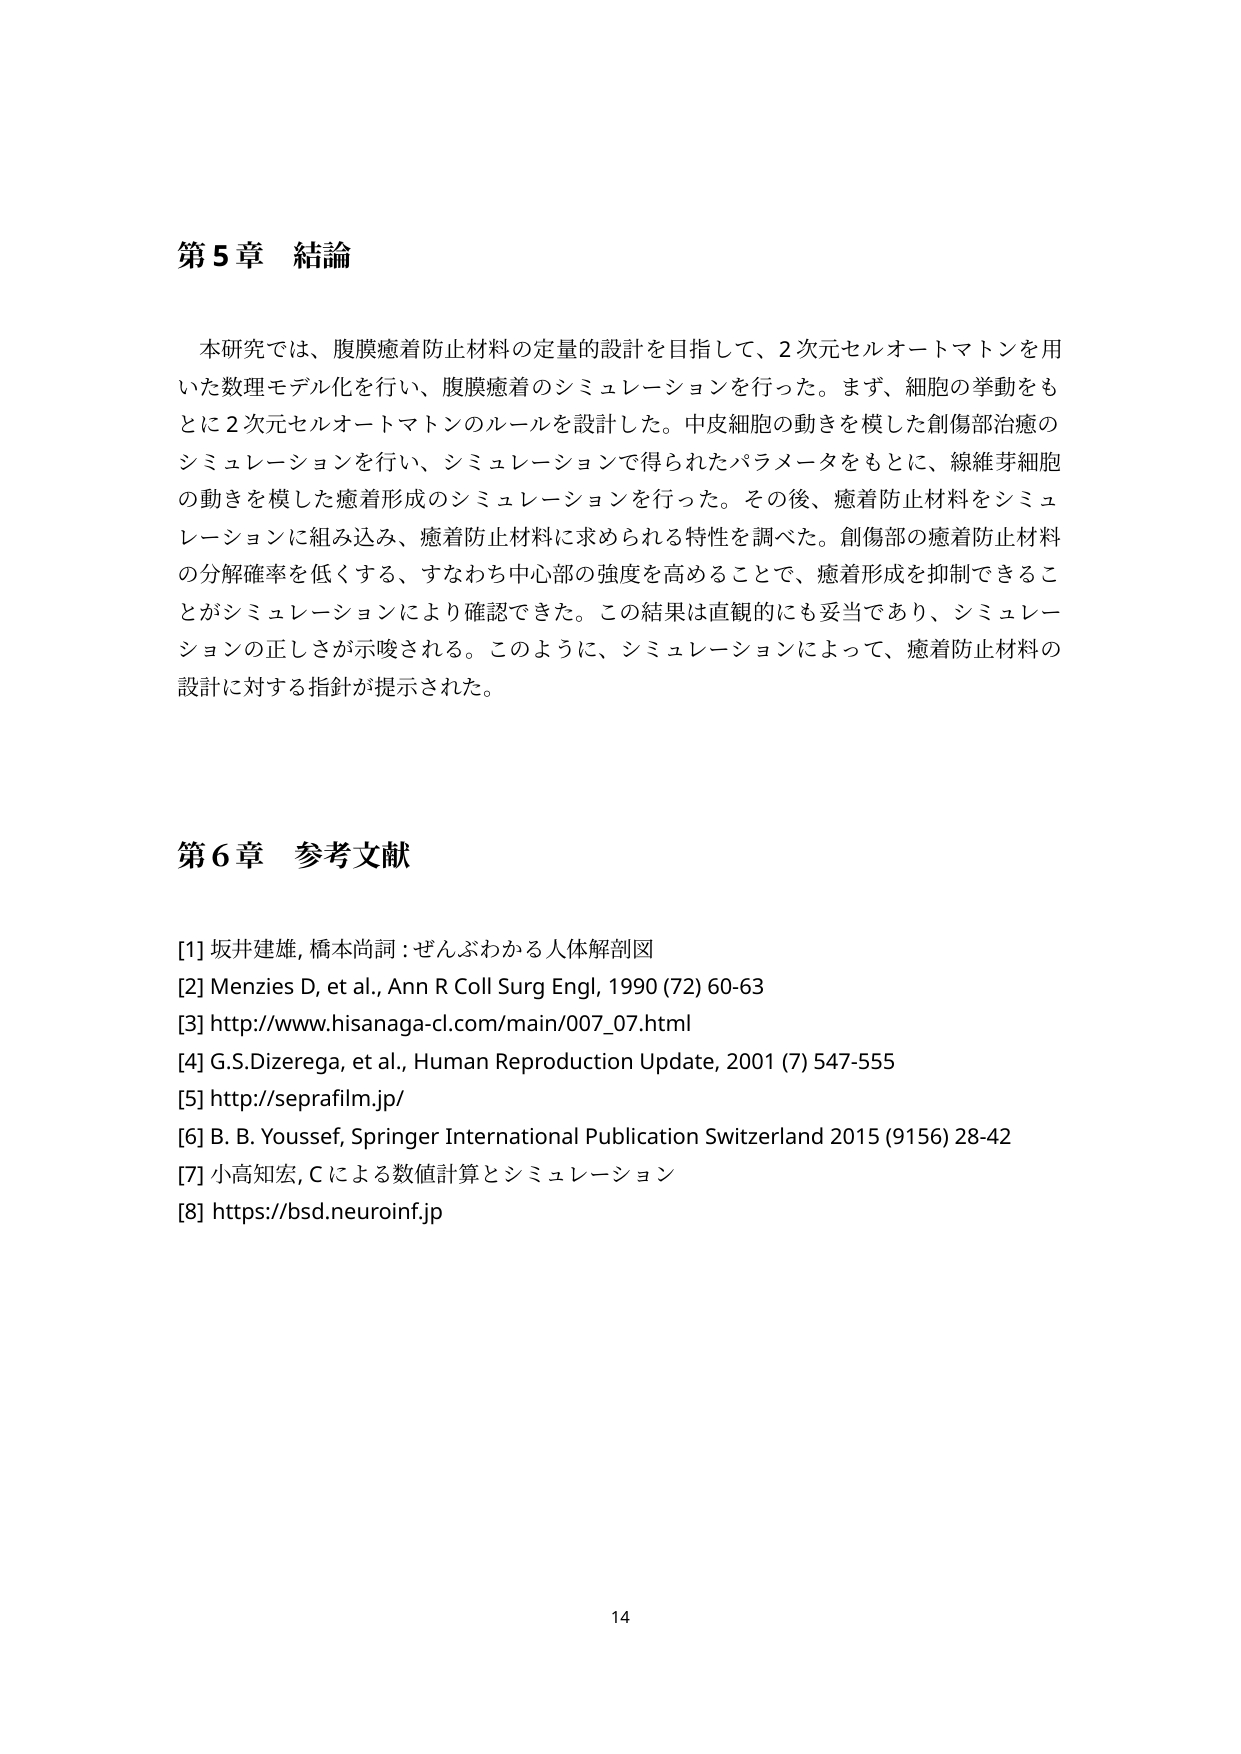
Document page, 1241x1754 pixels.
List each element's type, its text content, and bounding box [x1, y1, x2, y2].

text [3] http://www.hisanaga-cl.com/main/007_07.html [177, 1004, 1063, 1042]
text 第5章 結論 [177, 217, 1063, 292]
text [8] https://bsd.neuroinf.jp [177, 1192, 1063, 1229]
text [7] 小高知宏, Cによる数値計算とシミュレーション [177, 1154, 1063, 1192]
text [5] http://seprafilm.jp/ [177, 1079, 1063, 1117]
text [4] G.S.Dizerega, et al., Human Reproduction Update, 2001 (7) 547-555 [177, 1042, 1063, 1079]
text [2] Menzies D, et al., Ann R Coll Surg Engl, 1990 (72) 60-63 [177, 967, 1063, 1004]
text 第６章 参考文献 [177, 817, 1063, 892]
text 本研究では、腹膜癒着防止材料の定量的設計を目指して、2次元セルオートマトンを用いた数理モデル化を行い、腹膜癒着のシミュレーションを行った。まず、細胞の挙動をもとに2次元セルオートマトンのルールを設計した。中皮細胞の動きを模した創傷部治癒のシミュレーションを行い、シミュレーションで得られたパラメータをもとに、線維芽細胞の動きを模した癒着形成のシミュレーションを行った。その後、癒着防止材料をシミュレーションに組み込み、癒着防止材料に求められる特性を調べた。創傷部の癒着防止材料の分解確率を低くする、すなわち中心部の強度を高めることで、癒着形成を抑制できることがシミュレーションにより確認できた。この結果は直観的にも妥当であり、シミュレーションの正しさが示唆される。このように、シミュレーションによって、癒着防止材料の設計に対する指針が提示された。 [177, 329, 1063, 704]
text [6] B. B. Youssef, Springer International Publication Switzerland 2015 (9156) 28-42 [177, 1117, 1063, 1154]
text [1] 坂井建雄, 橋本尚詞 : ぜんぶわかる人体解剖図 [177, 929, 1063, 967]
